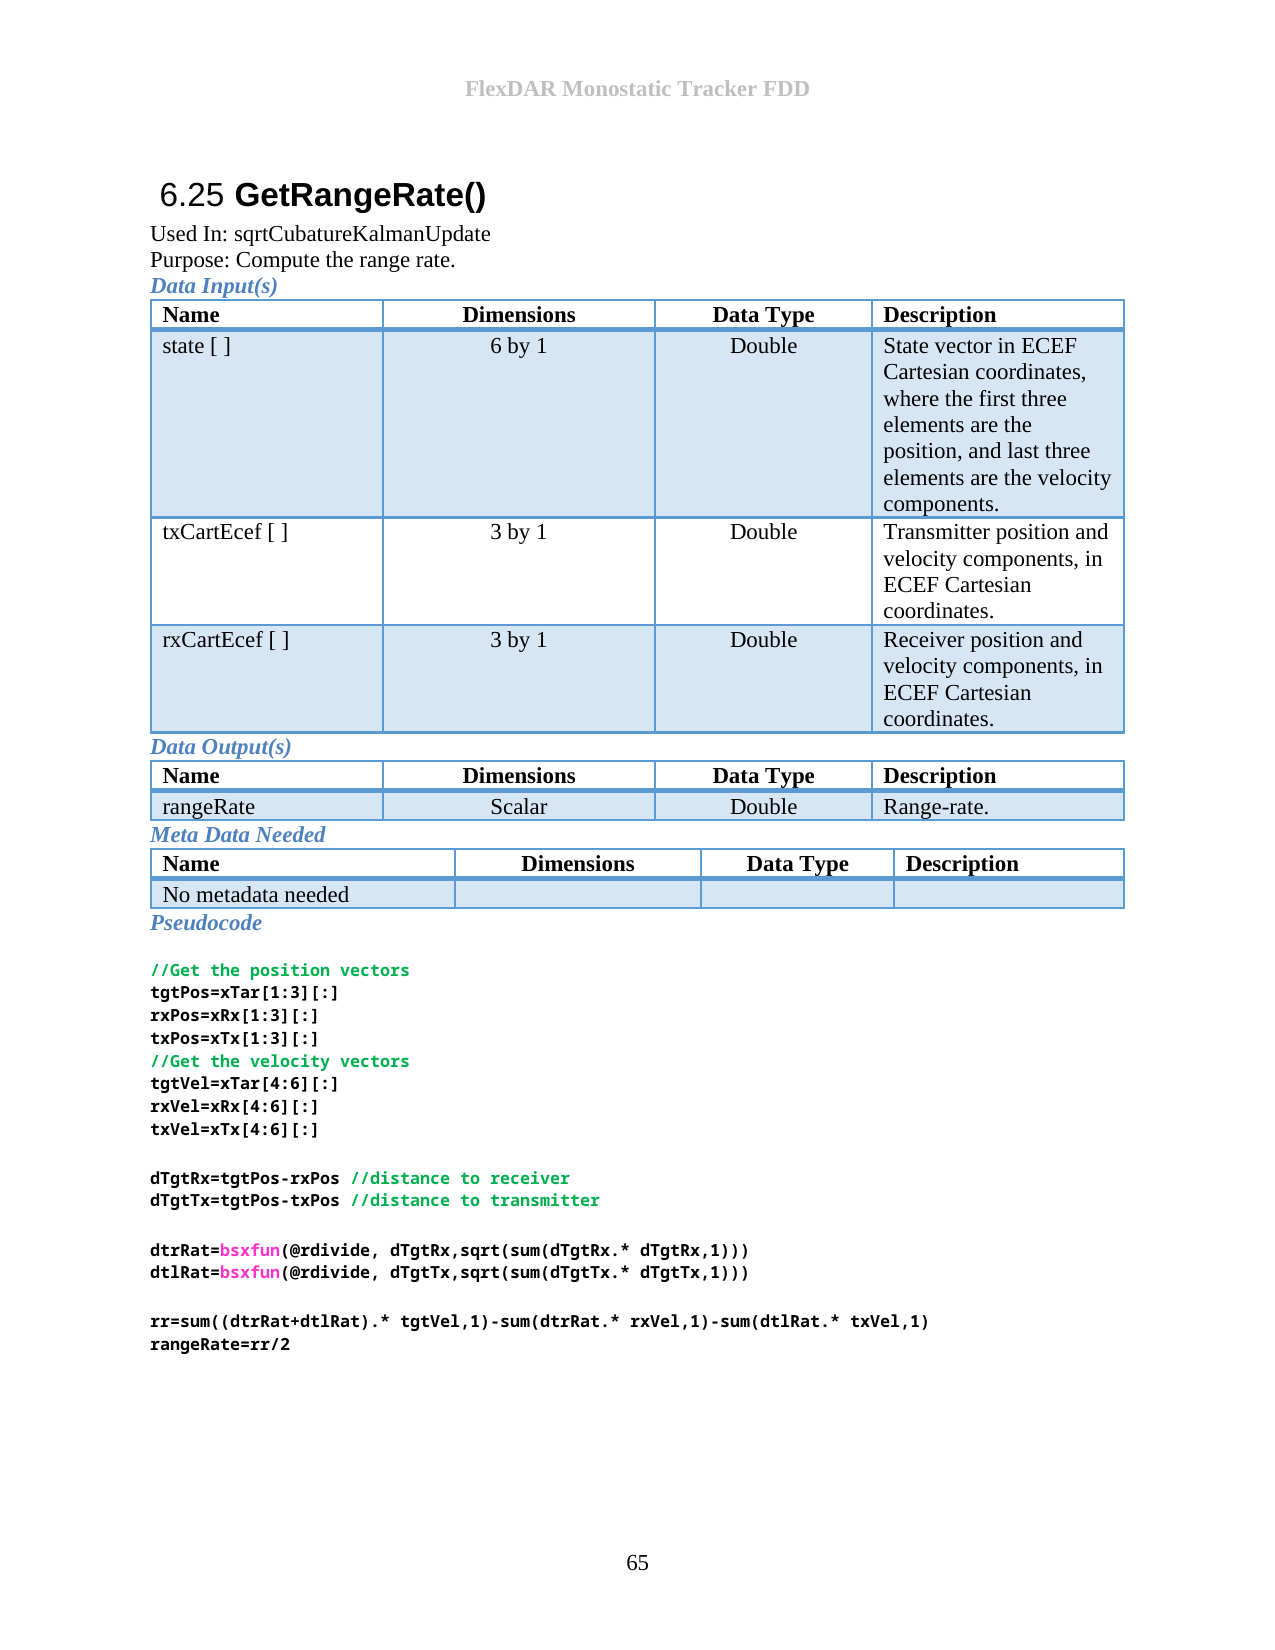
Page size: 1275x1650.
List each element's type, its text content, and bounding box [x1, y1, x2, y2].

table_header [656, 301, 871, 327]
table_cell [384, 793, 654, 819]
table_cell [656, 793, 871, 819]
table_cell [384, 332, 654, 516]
text //Get the position vectors [150, 958, 1125, 981]
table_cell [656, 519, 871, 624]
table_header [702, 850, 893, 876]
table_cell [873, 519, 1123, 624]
text Pseudocode [150, 909, 1125, 936]
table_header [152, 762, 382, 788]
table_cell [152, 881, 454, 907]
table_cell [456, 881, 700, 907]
text rr=sum((dtrRat+dtlRat).* tgtVel,1)-sum(dtrRat.* rxVel,1)-sum(dtlRat.* txVel,1) [150, 1310, 1125, 1333]
text Data Output(s) [150, 734, 1125, 760]
text Data Input(s) [150, 272, 1125, 299]
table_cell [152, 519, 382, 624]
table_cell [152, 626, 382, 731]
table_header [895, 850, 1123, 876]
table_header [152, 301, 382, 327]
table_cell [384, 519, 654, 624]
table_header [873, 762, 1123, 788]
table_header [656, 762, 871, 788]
text tgtPos=xTar[1:3][:] [150, 981, 1125, 1004]
text //Get the velocity vectors [150, 1049, 1125, 1072]
text rxVel=xRx[4:6][:] [150, 1094, 1125, 1117]
text dtrRat=bsxfun(@rdivide, dTgtRx,sqrt(sum(dTgtRx.* dTgtRx,1))) [150, 1238, 1125, 1261]
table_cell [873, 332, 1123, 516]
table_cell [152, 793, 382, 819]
text dTgtTx=tgtPos-txPos //distance to transmitter [150, 1189, 1125, 1212]
text dTgtRx=tgtPos-rxPos //distance to receiver [150, 1166, 1125, 1189]
text Meta Data Needed [150, 821, 1125, 848]
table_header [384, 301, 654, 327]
text txPos=xTx[1:3][:] [150, 1026, 1125, 1049]
text rangeRate=rr/2 [150, 1333, 1125, 1355]
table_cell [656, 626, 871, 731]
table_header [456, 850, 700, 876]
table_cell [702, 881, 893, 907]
subtitle GetRangeRate() [159, 175, 1125, 213]
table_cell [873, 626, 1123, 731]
text dtlRat=bsxfun(@rdivide, dTgtTx,sqrt(sum(dTgtTx.* dTgtTx,1))) [150, 1261, 1125, 1283]
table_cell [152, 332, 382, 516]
text tgtVel=xTar[4:6][:] [150, 1072, 1125, 1094]
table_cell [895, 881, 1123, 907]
text Used In: sqrtCubatureKalmanUpdate [150, 220, 1125, 246]
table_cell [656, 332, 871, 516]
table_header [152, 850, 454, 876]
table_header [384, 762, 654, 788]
text txVel=xTx[4:6][:] [150, 1117, 1125, 1140]
text Purpose: Compute the range rate. [150, 246, 1125, 272]
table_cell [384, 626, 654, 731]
text rxPos=xRx[1:3][:] [150, 1004, 1125, 1026]
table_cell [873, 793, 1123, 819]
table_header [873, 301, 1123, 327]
